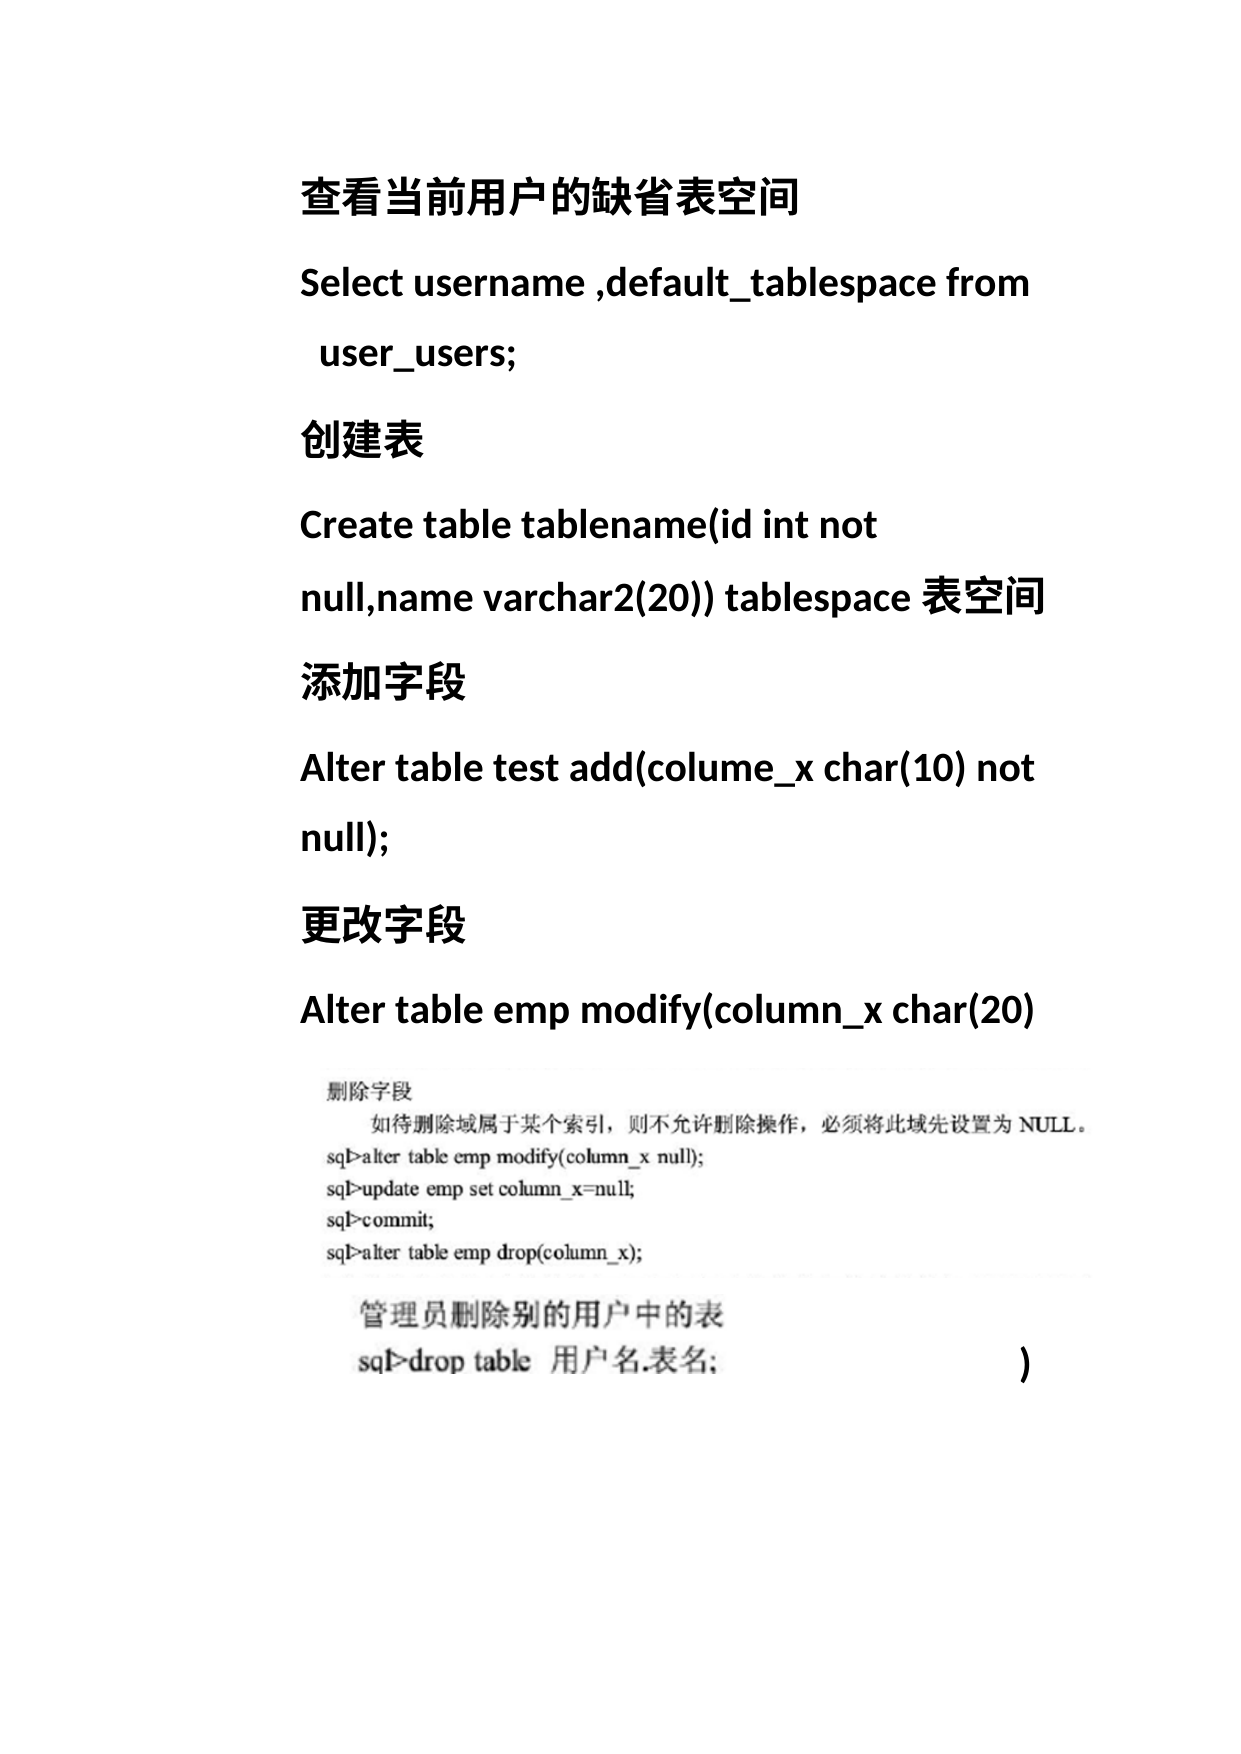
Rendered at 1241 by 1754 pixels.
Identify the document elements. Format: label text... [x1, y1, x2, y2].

text 添加字段 [300, 647, 1053, 712]
text 查看当前用户的缺省表空间 [300, 162, 1053, 227]
text 更改字段 [300, 889, 1053, 954]
text Create table tablename(id int not null,name varchar2(20)) tablespace 表空间 [300, 491, 1053, 626]
text Alter table test add(colume_x char(10) not null); [300, 734, 1053, 869]
picture [300, 1294, 1019, 1374]
text 创建表 [300, 404, 1053, 469]
text Alter table emp modify(column_x char(20) ) [300, 976, 1053, 1068]
picture [300, 1068, 1166, 1278]
text Select username ,default_tablespace from user_users; [300, 248, 1053, 383]
